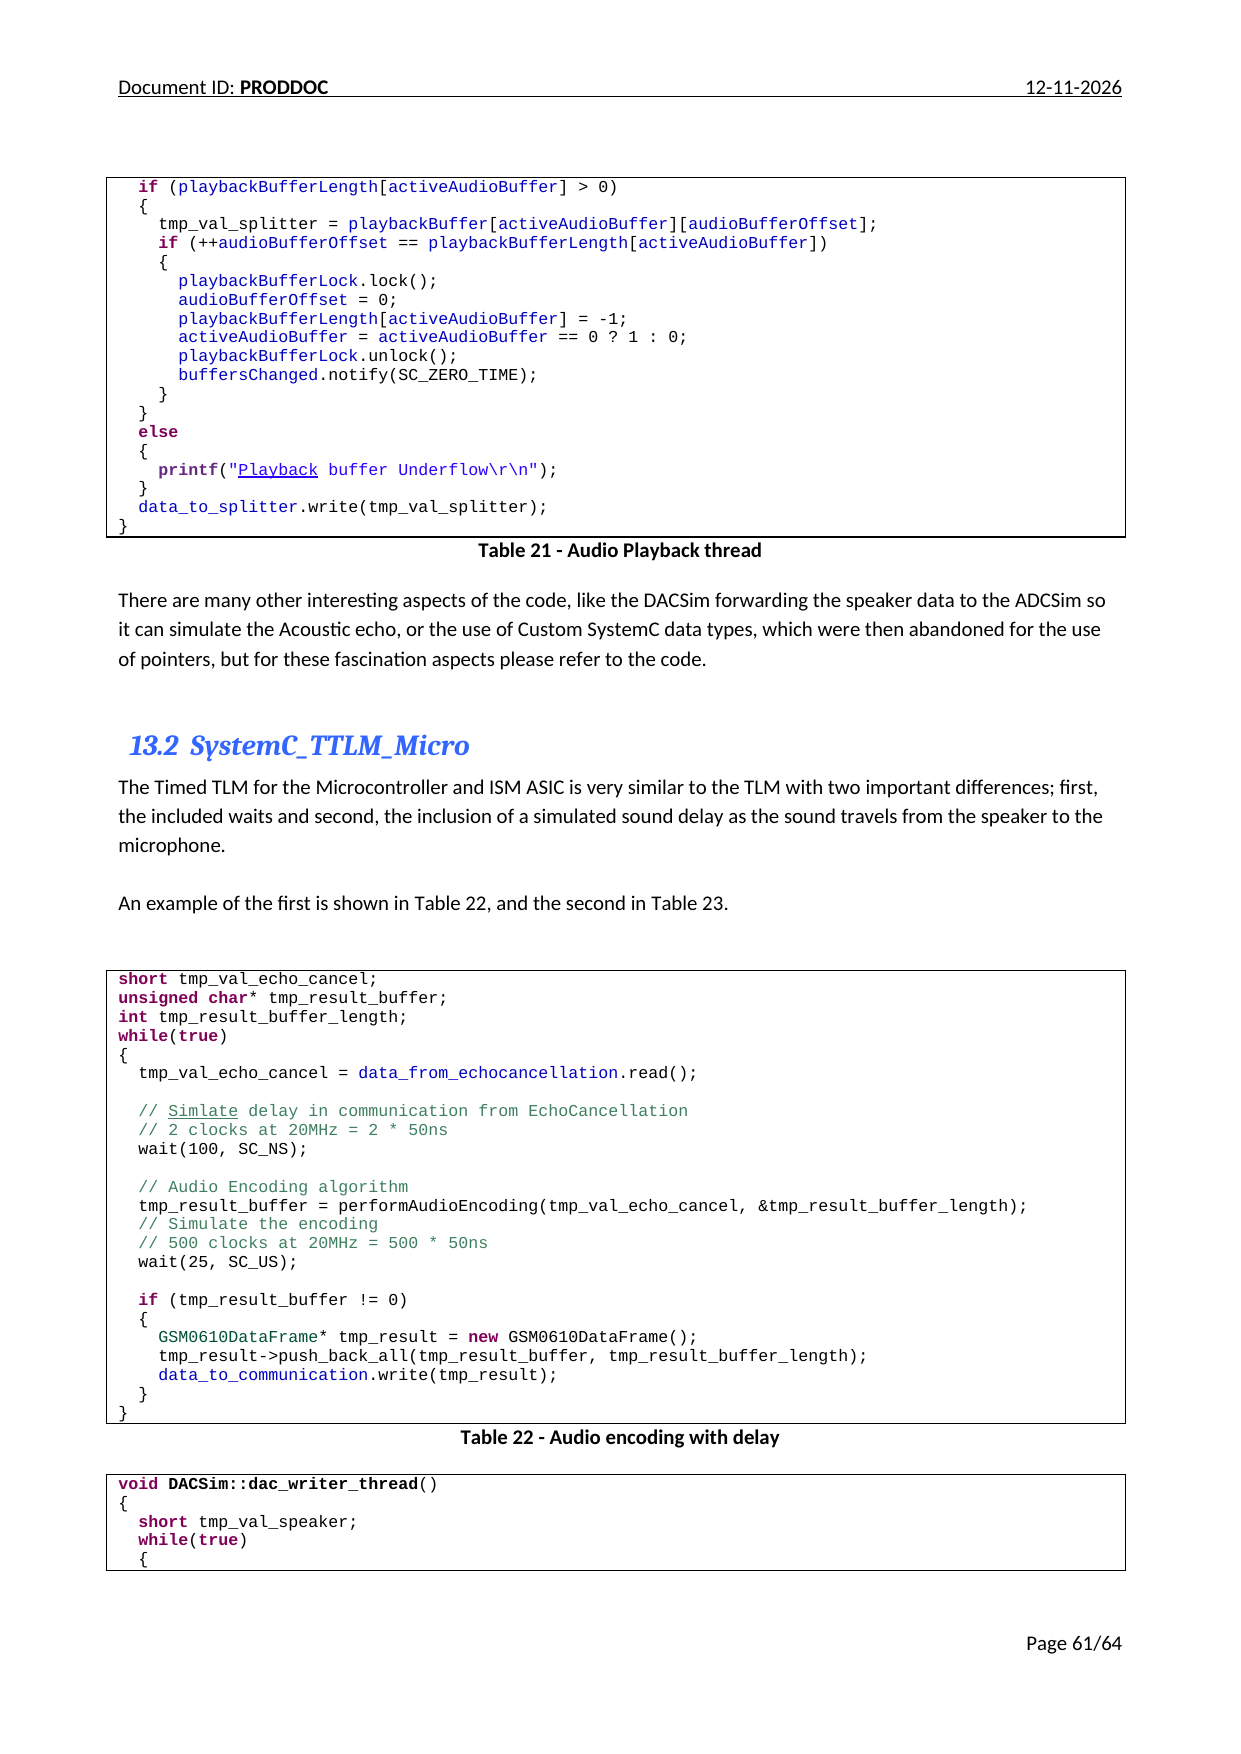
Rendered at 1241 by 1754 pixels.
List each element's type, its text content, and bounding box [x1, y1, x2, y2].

text The Timed TLM for the Microcontroller and ISM ASIC is very similar to the TLM with two important differences; first, the included waits and second, the inclusion of a simulated sound delay as the sound travels from the speaker to the microphone. [118, 774, 1122, 858]
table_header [107, 1475, 1125, 1570]
subtitle SystemC_TTLM_Micro [130, 729, 1122, 763]
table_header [107, 178, 1125, 536]
text An example of the first is shown in Table 22, and the second in Table 23. [118, 891, 1122, 916]
table_header short tmp_val_echo_cancel; unsigned char* tmp_result_buffer; int tmp_result_buffer_length; while(true) { tmp_val_echo_cancel = data_from_echocancellation.read(); // Simlate delay in communication from EchoCancellation // 2 clocks at 20MHz = 2 * 50ns wait(100, SC_NS); // Audio Encoding algorithm tmp_result_buffer = performAudioEncoding(tmp_val_echo_cancel, &tmp_result_buffer_length); // Simulate the encoding // 500 clocks at 20MHz = 500 * 50ns wait(25, SC_US); if (tmp_result_buffer != 0) { GSM0610DataFrame* tmp_result = new GSM0610DataFrame(); tmp_result->push_back_all(tmp_result_buffer, tmp_result_buffer_length); data_to_communication.write(tmp_result); } } [107, 971, 1125, 1423]
text Table 22 - Audio encoding with delay [118, 1424, 1122, 1450]
text There are many other interesting aspects of the code, like the DACSim forwarding the speaker data to the ADCSim so it can simulate the Acoustic echo, or the use of Custom SystemC data types, which were then abandoned for the use of pointers, but for these fascination aspects please refer to the code. [118, 587, 1122, 671]
